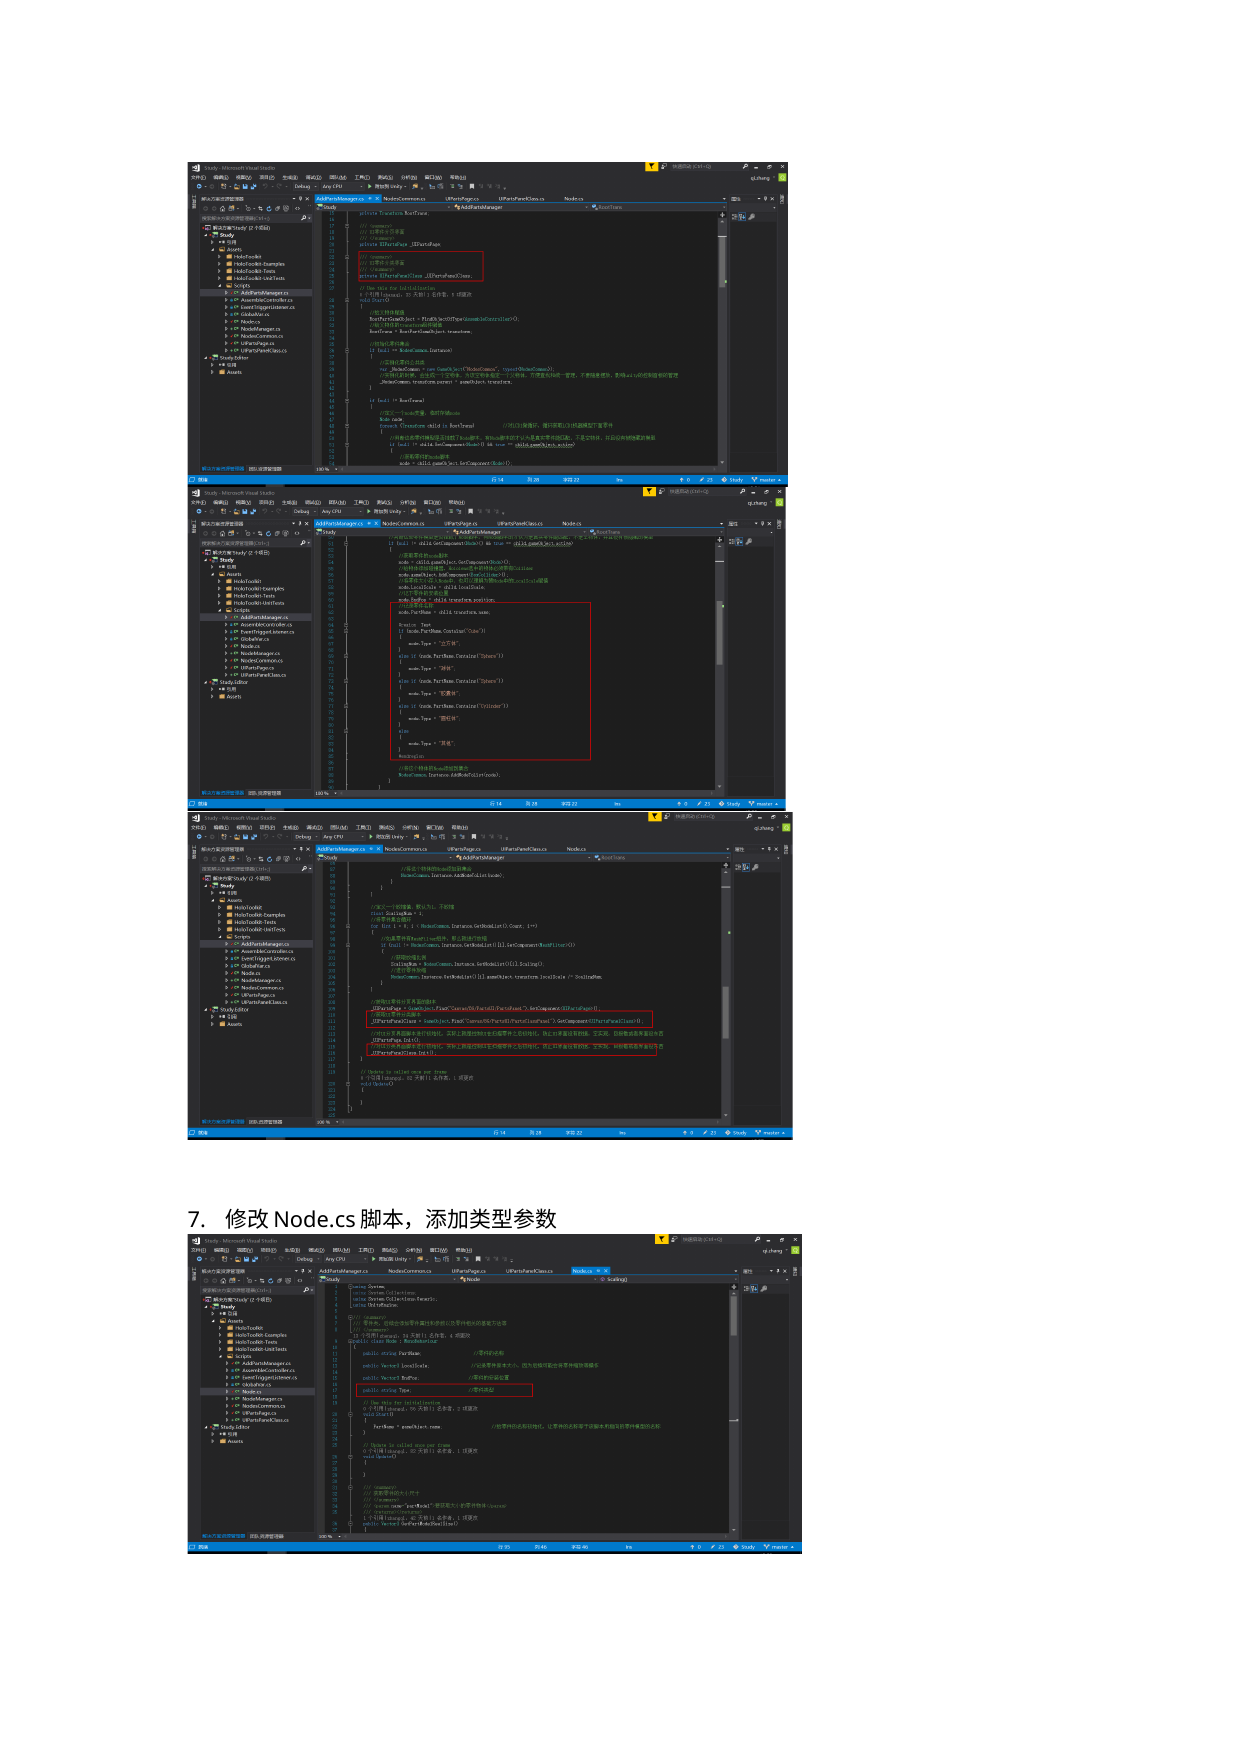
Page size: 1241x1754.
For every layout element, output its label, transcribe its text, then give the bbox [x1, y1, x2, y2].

list 修改Node.cs脚本，添加类型参数 [187, 1202, 1053, 1234]
picture [187, 1234, 802, 1554]
picture [187, 812, 793, 1140]
picture [187, 162, 788, 811]
